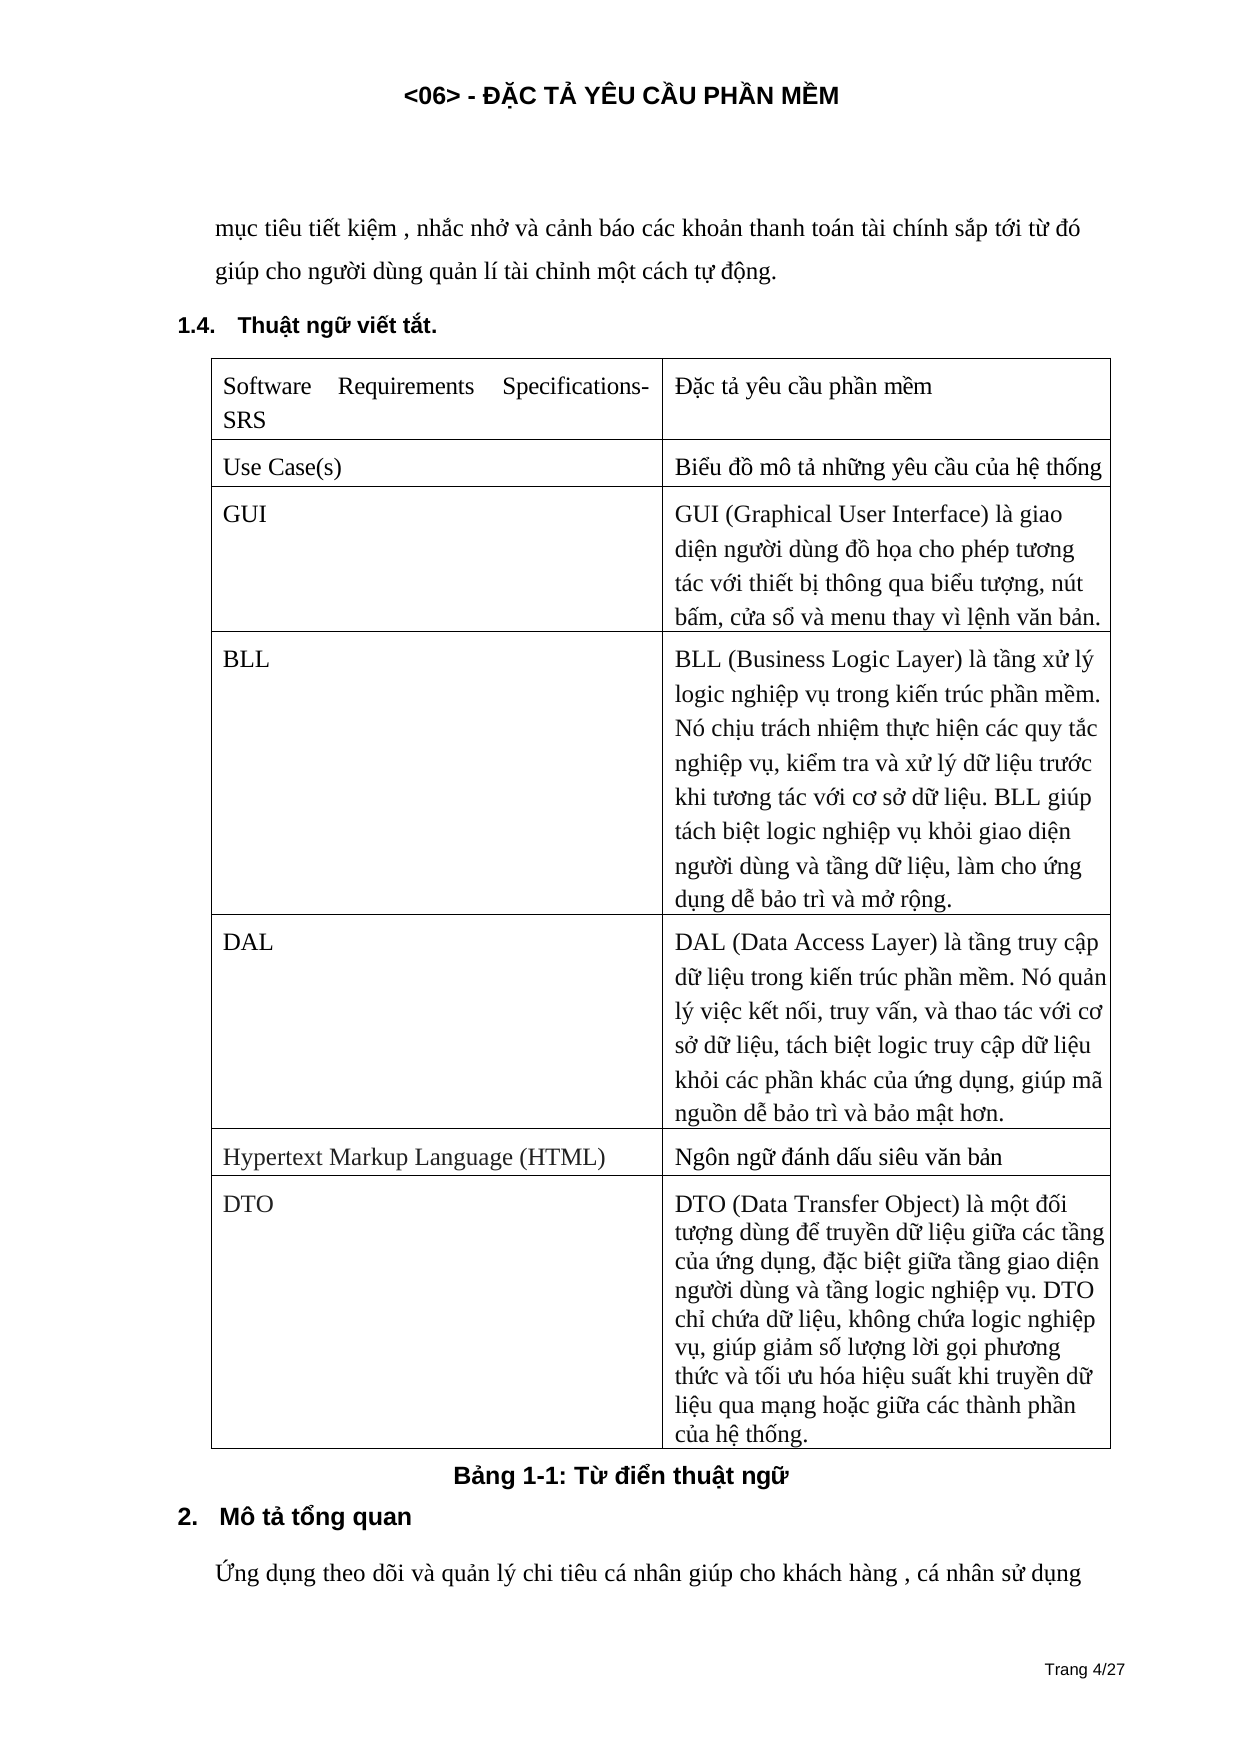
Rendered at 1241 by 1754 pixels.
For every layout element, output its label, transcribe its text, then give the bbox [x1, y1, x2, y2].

table_cell Ngôn ngữ đánh dấu siêu văn bản [663, 1129, 1110, 1175]
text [215, 1558, 1083, 1587]
text Bảng 1-1: Từ điển thuật ngữ [177, 1461, 1065, 1490]
subtitle Mô tả tổng quan [177, 1502, 1083, 1531]
table_cell BLL (Business Logic Layer) là tầng xử lý logic nghiệp vụ trong kiến trúc phần mềm. Nó chịu trách nhiệm thực hiện các quy tắc nghiệp vụ, kiểm tra và xử lý dữ liệu trước khi tương tác với cơ sở dữ liệu. BLL giúp tách biệt logic nghiệp vụ khỏi giao diện người dùng và tầng dữ liệu, làm cho ứng dụng dễ bảo trì và mở rộng. [663, 632, 1110, 914]
table_cell DAL (Data Access Layer) là tầng truy cập dữ liệu trong kiến trúc phần mềm. Nó quản lý việc kết nối, truy vấn, và thao tác với cơ sở dữ liệu, tách biệt logic truy cập dữ liệu khỏi các phần khác của ứng dụng, giúp mã nguồn dễ bảo trì và bảo mật hơn. [663, 915, 1110, 1128]
table_cell GUI [212, 487, 662, 631]
table_cell DAL [212, 915, 662, 1128]
table_cell Hypertext Markup Language (HTML) [212, 1129, 662, 1175]
table_header Đặc tả yêu cầu phần mềm [663, 359, 1110, 439]
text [215, 213, 1083, 285]
table_cell DTO [212, 1176, 662, 1447]
table_header Software Requirements Specifications- SRS [212, 359, 662, 439]
table_cell Biểu đồ mô tả những yêu cầu của hệ thống [663, 440, 1110, 486]
table_cell DTO (Data Transfer Object) là một đối tượng dùng để truyền dữ liệu giữa các tầng của ứng dụng, đặc biệt giữa tầng giao diện người dùng và tầng logic nghiệp vụ. DTO chỉ chứa dữ liệu, không chứa logic nghiệp vụ, giúp giảm số lượng lời gọi phương thức và tối ưu hóa hiệu suất khi truyền dữ liệu qua mạng hoặc giữa các thành phần của hệ thống. [663, 1176, 1110, 1447]
table_cell Use Case(s) [212, 440, 662, 486]
table_cell BLL [212, 632, 662, 914]
subtitle Thuật ngữ viết tắt. [177, 312, 1083, 338]
table_cell GUI (Graphical User Interface) là giao diện người dùng đồ họa cho phép tương tác với thiết bị thông qua biểu tượng, nút bấm, cửa sổ và menu thay vì lệnh văn bản. [663, 487, 1110, 631]
